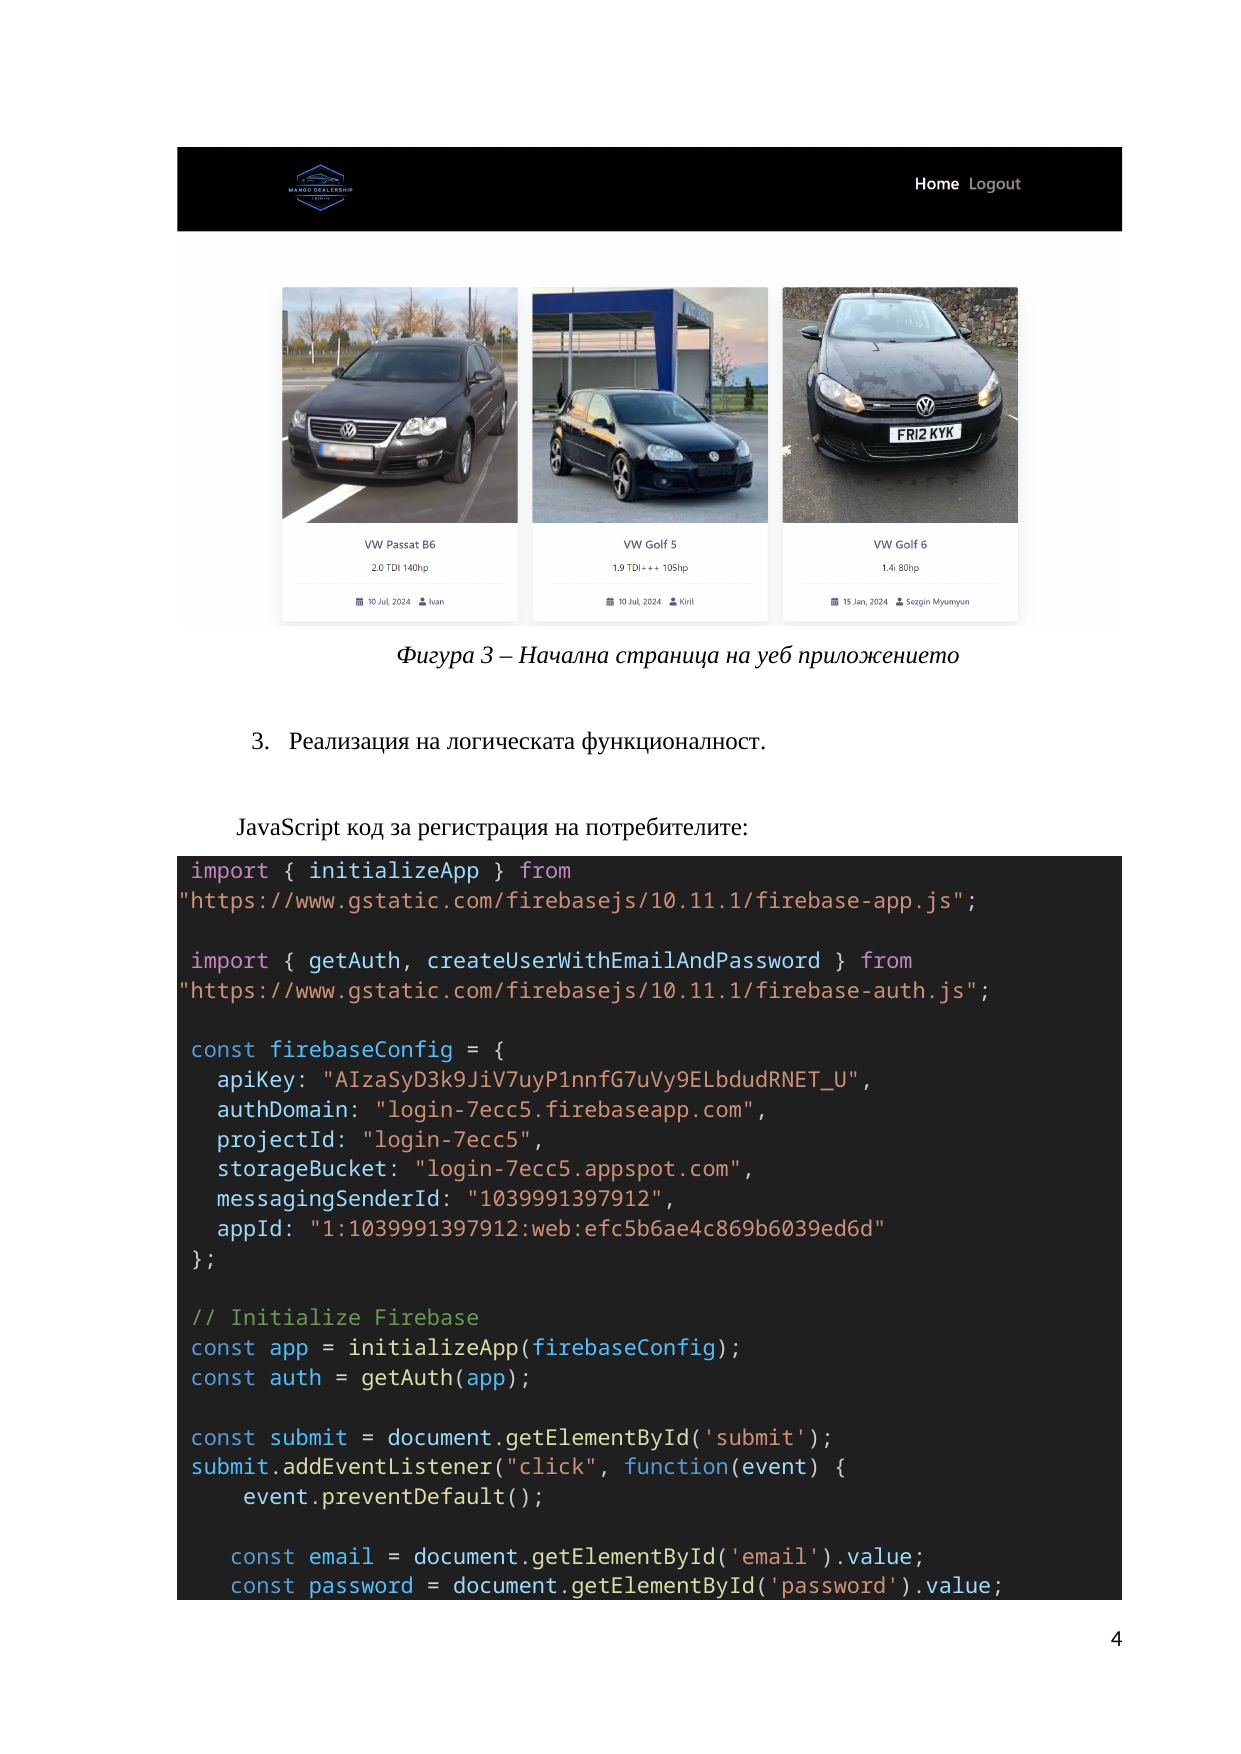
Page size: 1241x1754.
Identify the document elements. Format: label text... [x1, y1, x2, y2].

text import { initializeApp } from "https://www.gstatic.com/firebasejs/10.11.1/firebase-app.js"; [177, 856, 1122, 915]
text import { getAuth, createUserWithEmailAndPassword } from "https://www.gstatic.com/firebasejs/10.11.1/firebase-auth.js"; [177, 945, 1122, 1004]
text const app = initializeApp(firebaseConfig); [177, 1332, 1122, 1362]
picture [177, 147, 1123, 626]
text const auth = getAuth(app); [177, 1362, 1122, 1392]
text appId: "1:1039991397912:web:efc5b6ae4c869b6039ed6d" [177, 1213, 1122, 1243]
text const email = document.getElementById('email').value; [177, 1541, 1122, 1571]
text storageBucket: "login-7ecc5.appspot.com", [177, 1153, 1122, 1183]
list Реализация на логическата функционалност. [251, 726, 1122, 755]
text JavaScript код за регистрация на потребителите: [177, 812, 1122, 841]
text // Initialize Firebase [177, 1302, 1122, 1332]
text const firebaseConfig = { [177, 1034, 1122, 1064]
text submit.addEventListener("click", function(event) { [177, 1451, 1122, 1481]
text Фигура 3 – Начална страница на уеб приложението [177, 640, 1122, 669]
text }; [177, 1243, 1122, 1273]
text const submit = document.getElementById('submit'); [177, 1422, 1122, 1451]
text const password = document.getElementById('password').value; [177, 1571, 1122, 1600]
text messagingSenderId: "1039991397912", [177, 1183, 1122, 1213]
text event.preventDefault(); [177, 1481, 1122, 1511]
text apiKey: "AIzaSyD3k9JiV7uyP1nnfG7uVy9ELbdudRNET_U", [177, 1064, 1122, 1094]
text authDomain: "login-7ecc5.firebaseapp.com", [177, 1094, 1122, 1124]
text projectId: "login-7ecc5", [177, 1124, 1122, 1153]
